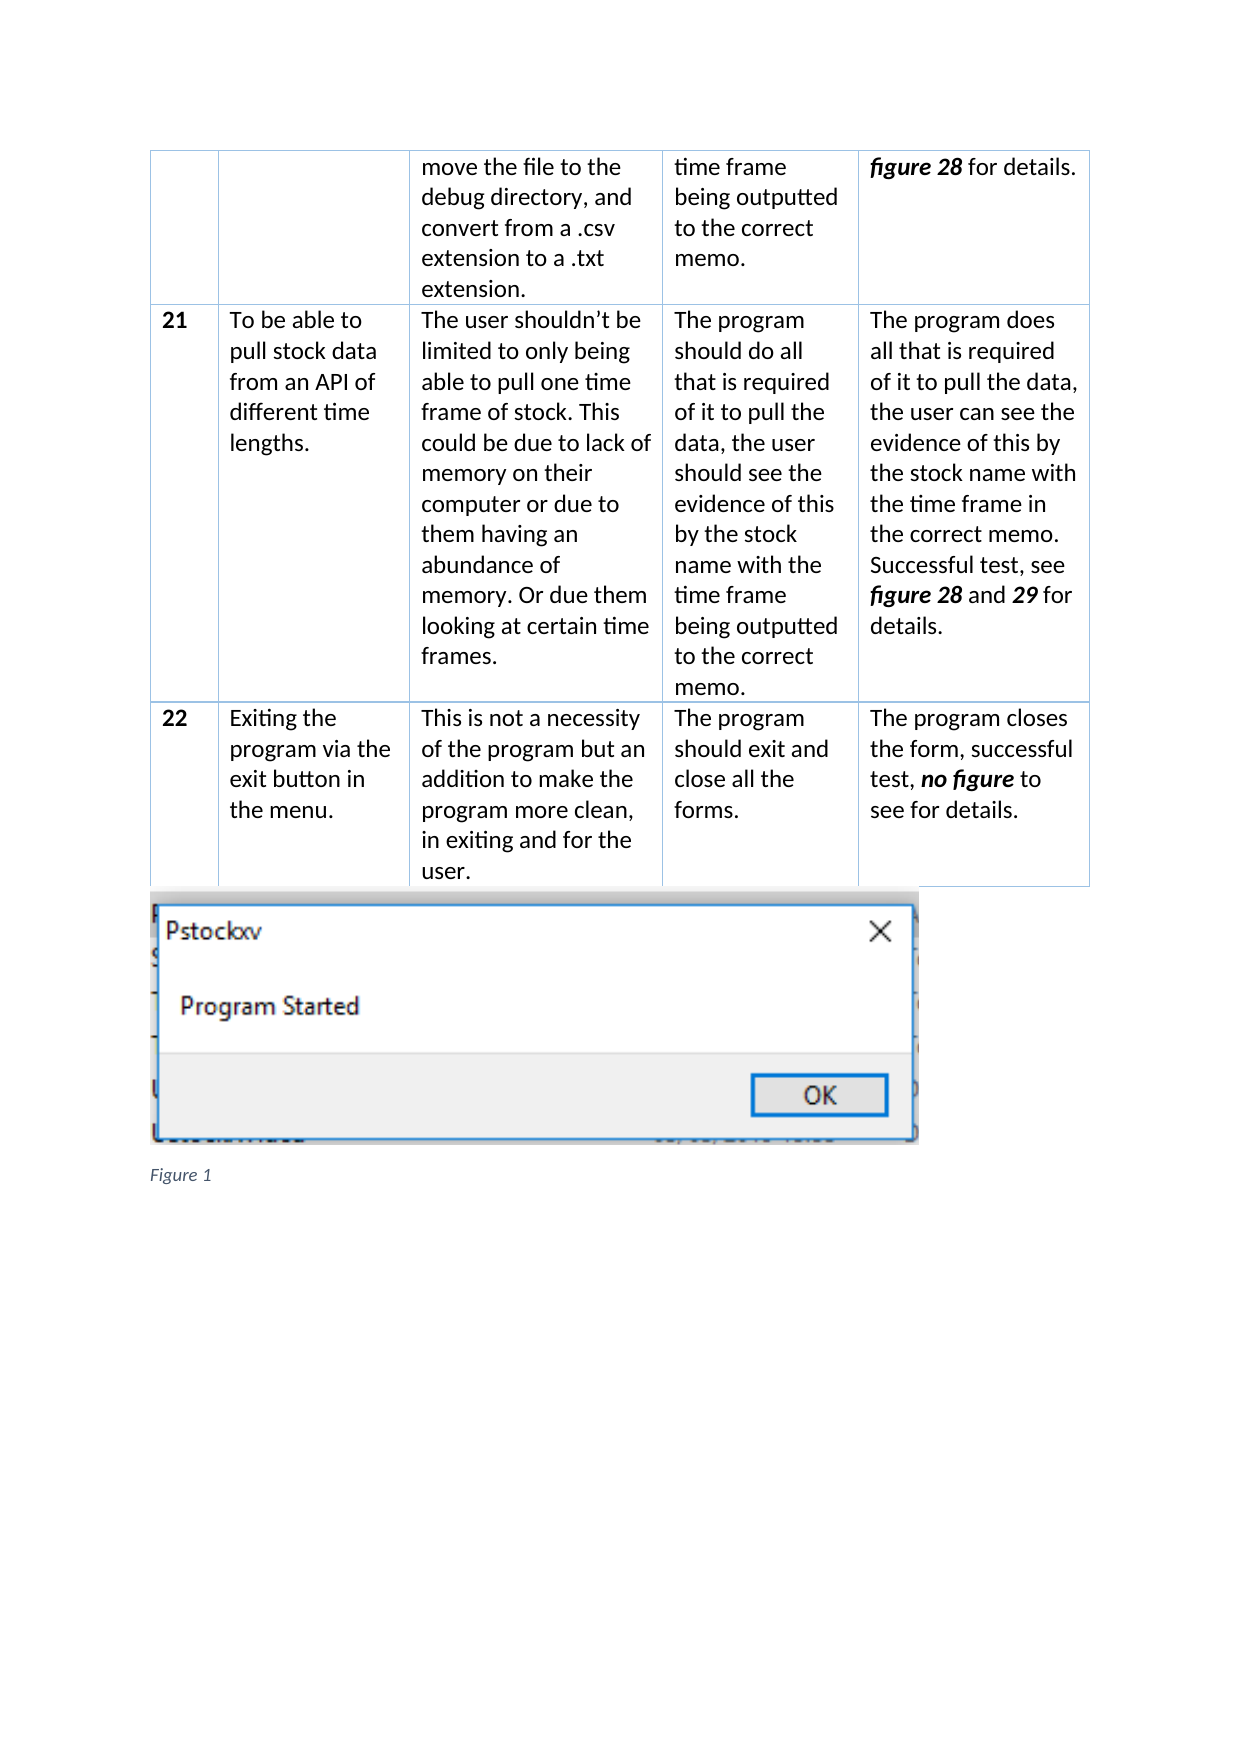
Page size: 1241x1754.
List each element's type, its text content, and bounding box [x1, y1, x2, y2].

table_cell The program should exit and close all the forms. [663, 703, 858, 886]
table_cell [859, 151, 1089, 304]
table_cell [219, 151, 409, 304]
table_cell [410, 151, 662, 304]
table_cell This is not a necessity of the program but an addition to make the program more clean, in exiting and for the user. [410, 703, 662, 886]
picture [150, 886, 919, 1145]
table_cell The program does all that is required of it to pull the data, the user can see the evidence of this by the stock name with the time frame in the correct memo. Successful test, see figure 28 and 29 for details. [859, 305, 1089, 701]
table_cell 21 [151, 305, 218, 701]
table_cell Exiting the program via the exit button in the menu. [219, 703, 409, 886]
table_cell The user shouldn’t be limited to only being able to pull one time frame of stock. This could be due to lack of memory on their computer or due to them having an abundance of memory. Or due them looking at certain time frames. [410, 305, 662, 701]
table_cell 20 [151, 151, 218, 304]
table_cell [663, 151, 858, 304]
table_cell The program closes the form, successful test, no figure to see for details. [859, 703, 1089, 886]
table_cell To be able to pull stock data from an API of different time lengths. [219, 305, 409, 701]
table_cell 22 [151, 703, 218, 886]
text Figure 1 [150, 1163, 1090, 1186]
